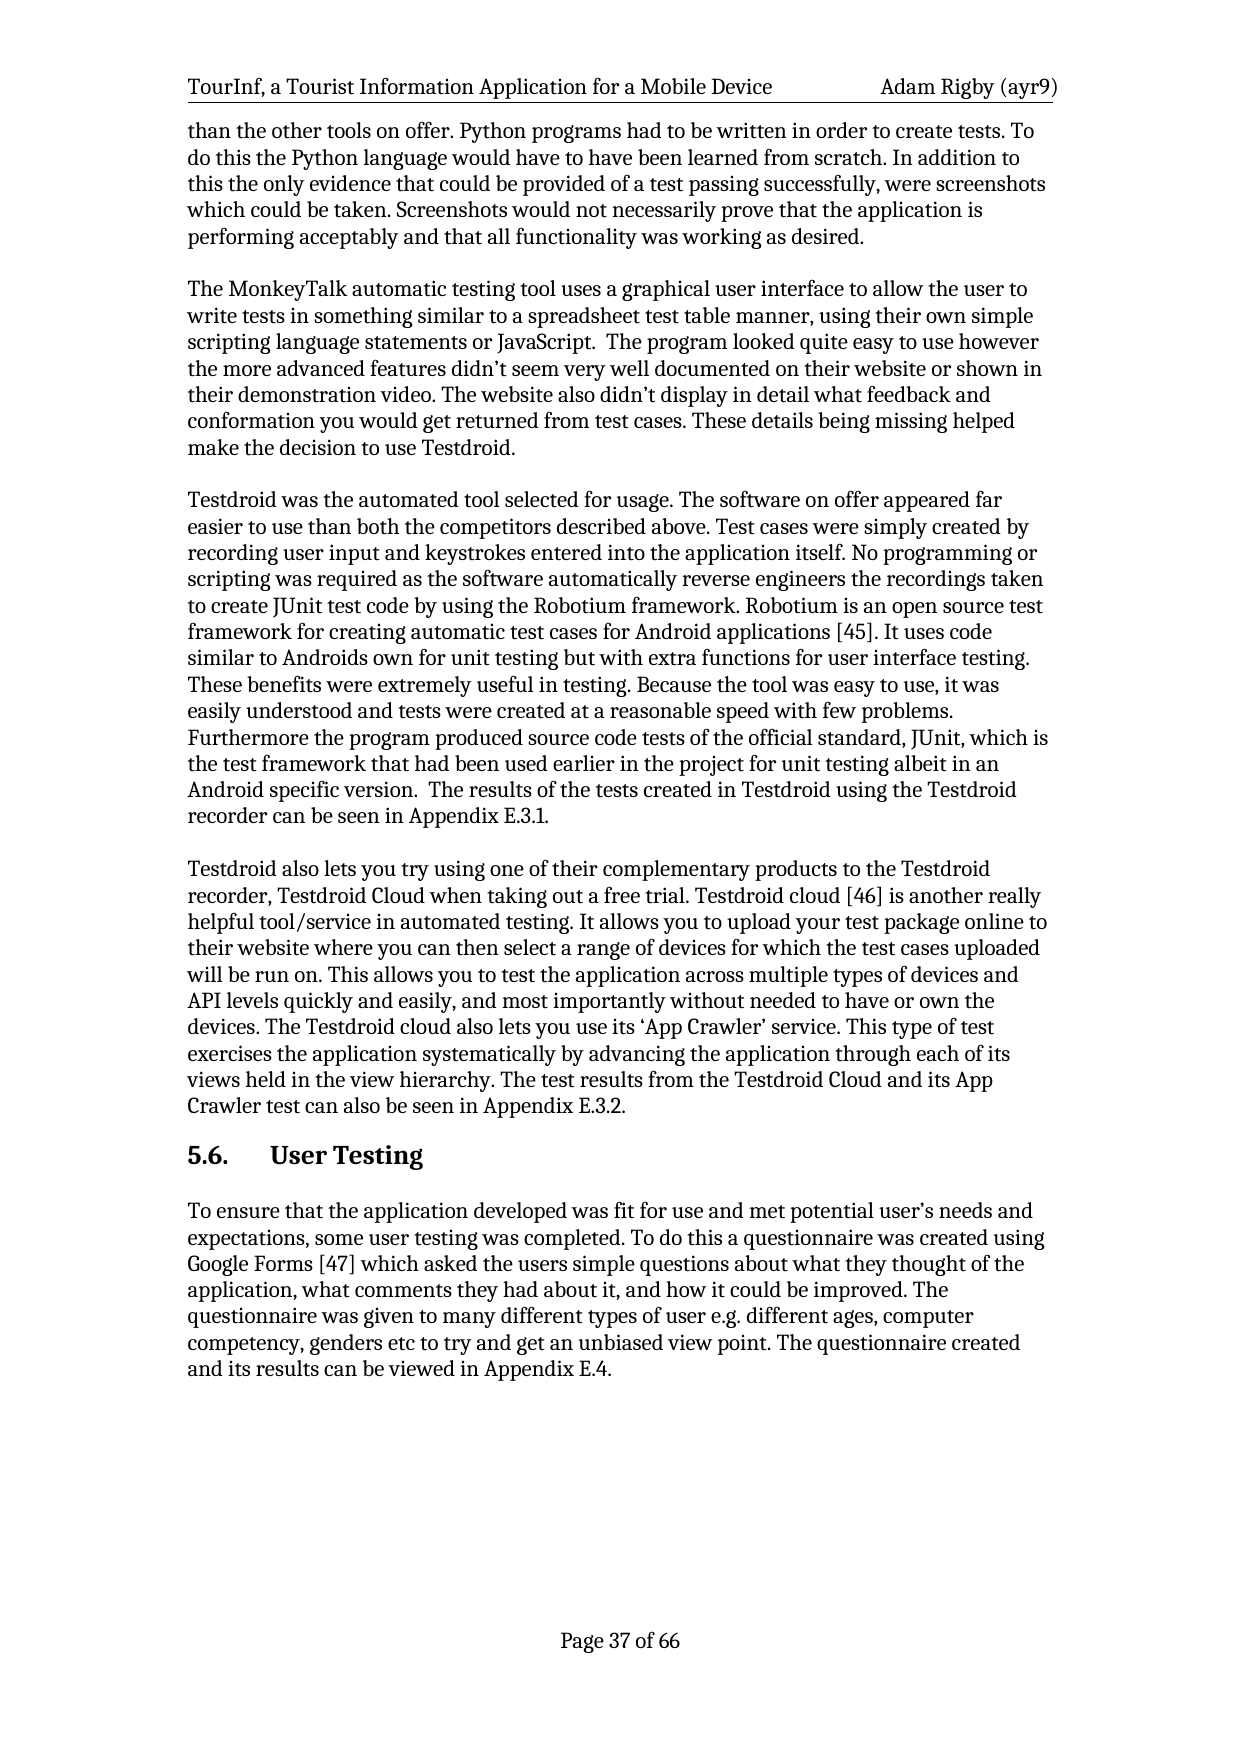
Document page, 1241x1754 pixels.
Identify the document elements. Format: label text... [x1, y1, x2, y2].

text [187, 118, 1053, 250]
text To ensure that the application developed was fit for use and met potential user’s needs and expectations, some user testing was completed. To do this a questionnaire was created using Google Forms [47] which asked the users simple questions about what they thought of the application, what comments they had about it, and how it could be improved. The questionnaire was given to many different types of user e.g. different ages, computer competency, genders etc to try and get an unbiased view point. The questionnaire created and its results can be viewed in Appendix E.4. [187, 1198, 1053, 1382]
text Testdroid was the automated tool selected for usage. The software on offer appeared far easier to use than both the competitors described above. Test cases were simply created by recording user input and keystrokes entered into the application itself. No programming or scripting was required as the software automatically reverse engineers the recordings taken to create JUnit test code by using the Robotium framework. Robotium is an open source test framework for creating automatic test cases for Android applications [45]. It uses code similar to Androids own for unit testing but with extra functions for user interface testing. These benefits were extremely useful in testing. Because the tool was easy to use, it was easily understood and tests were created at a reasonable speed with few problems. Furthermore the program produced source code tests of the official standard, JUnit, which is the test framework that had been used earlier in the project for unit testing albeit in an Android specific version. The results of the tests created in Testdroid using the Testdroid recorder can be seen in Appendix E.3.1. [187, 487, 1053, 830]
text Testdroid also lets you try using one of their complementary products to the Testdroid recorder, Testdroid Cloud when taking out a free trial. Testdroid cloud [46] is another really helpful tool/service in automated testing. It allows you to upload your test package online to their website where you can then select a range of devices for which the test cases uploaded will be run on. This allows you to test the application across multiple types of devices and API levels quickly and easily, and most importantly without needed to have or own the devices. The Testdroid cloud also lets you use its ‘App Crawler’ service. This type of test exercises the application systematically by advancing the application through each of its views held in the view hierarchy. The test results from the Testdroid Cloud and its App Crawler test can also be seen in Appendix E.3.2. [187, 856, 1053, 1119]
subtitle User Testing [187, 1140, 1053, 1172]
text The MonkeyTalk automatic testing tool uses a graphical user interface to allow the user to write tests in something similar to a spreadsheet test table manner, using their own simple scripting language statements or JavaScript. The program looked quite easy to use however the more advanced features didn’t seem very well documented on their website or shown in their demonstration video. The website also didn’t display in detail what feedback and conformation you would get returned from test cases. These details being missing helped make the decision to use Testdroid. [187, 276, 1053, 461]
